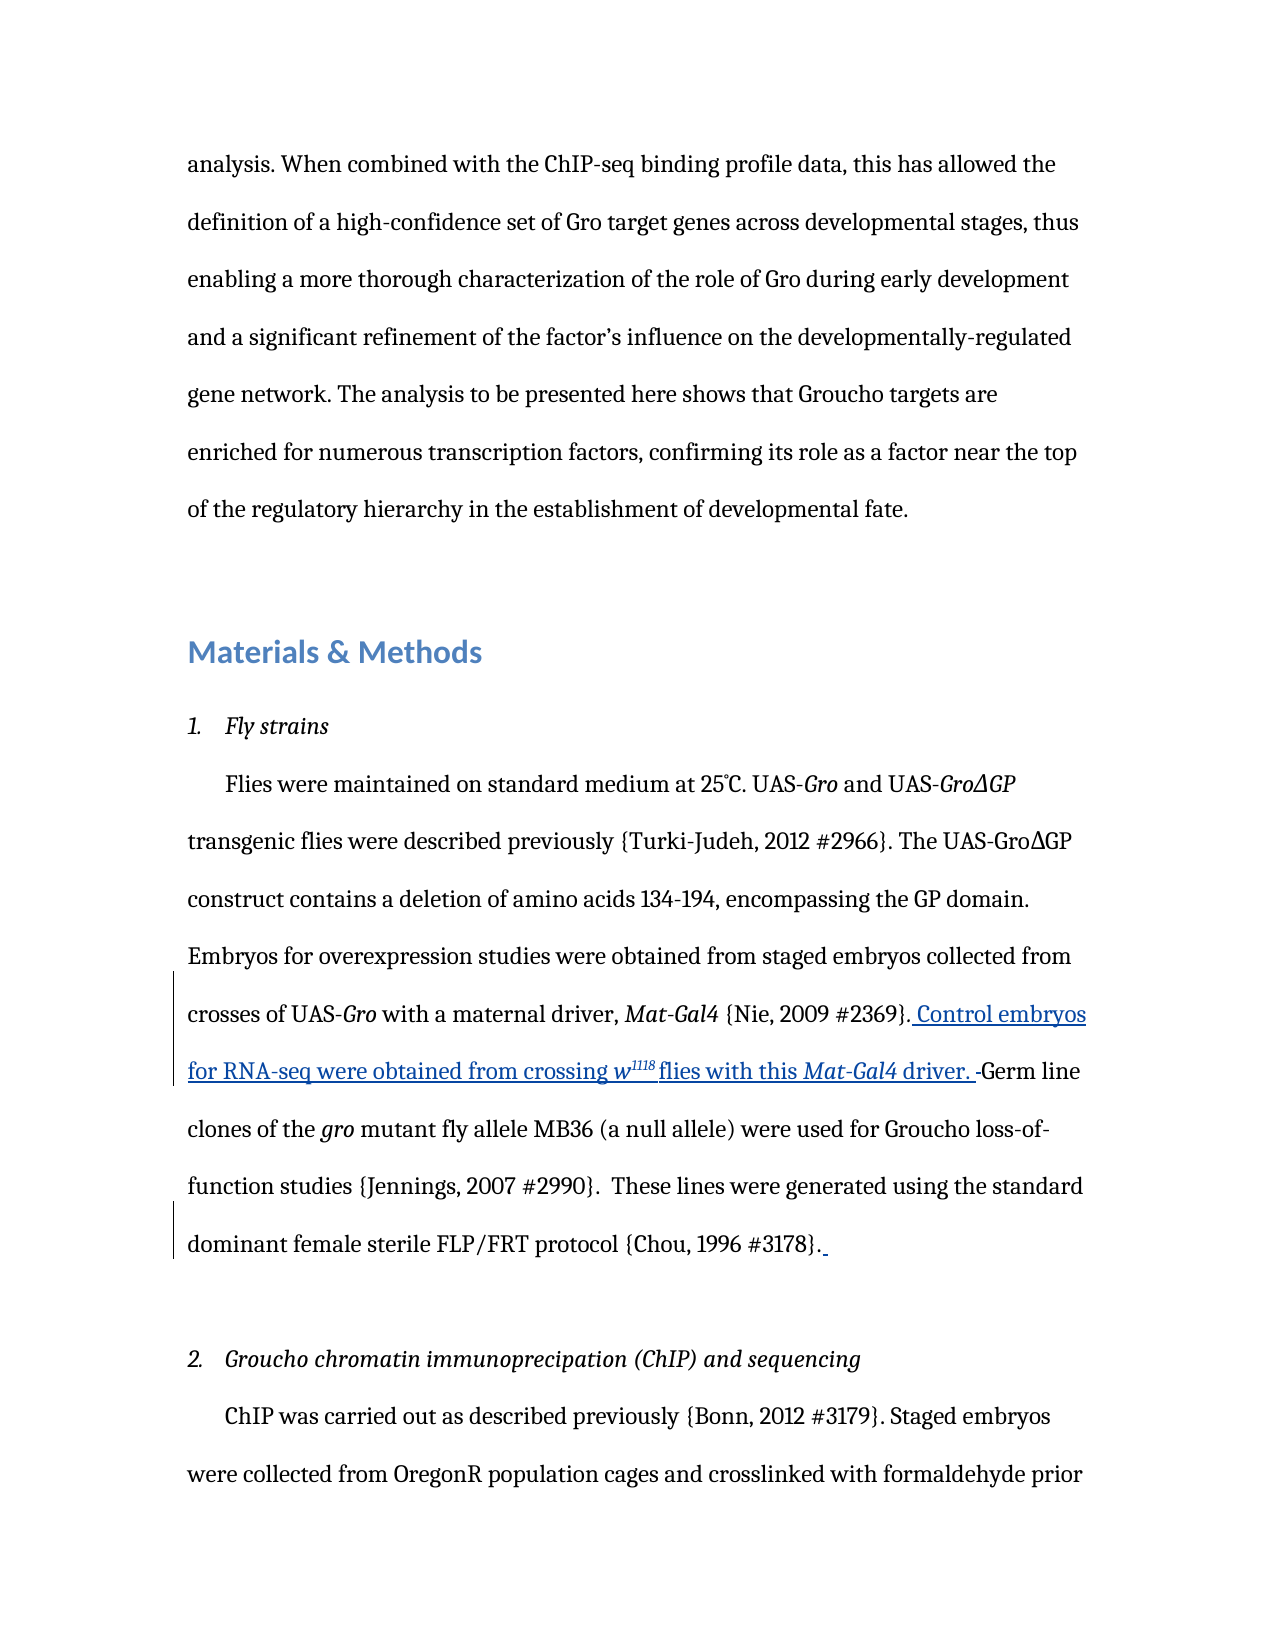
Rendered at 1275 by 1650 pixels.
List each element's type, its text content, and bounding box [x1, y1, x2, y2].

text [187, 1402, 1087, 1488]
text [187, 150, 1087, 524]
subtitle Materials & Methods [187, 631, 1087, 672]
list Fly strains [187, 712, 1087, 741]
list Groucho chromatin immunoprecipation (ChIP) and sequencing [187, 1345, 1087, 1373]
text Flies were maintained on standard medium at 25˚C. UAS-Gro and UAS-GroΔGP transgenic flies were described previously {Turki-Judeh, 2012 #2966}. The UAS-GroΔGP construct contains a deletion of amino acids 134-194, encompassing the GP domain. Embryos for overexpression studies were obtained from staged embryos collected from crosses of UAS-Gro with a maternal driver, Mat-Gal4 {Nie, 2009 #2369}.Germ line clones of the gro mutant fly allele MB36 (a null allele) were used for Groucho loss-of-function studies {Jennings, 2007 #2990}. These lines were generated using the standard dominant female sterile FLP/FRT protocol {Chou, 1996 #3178}. [187, 770, 1087, 1258]
